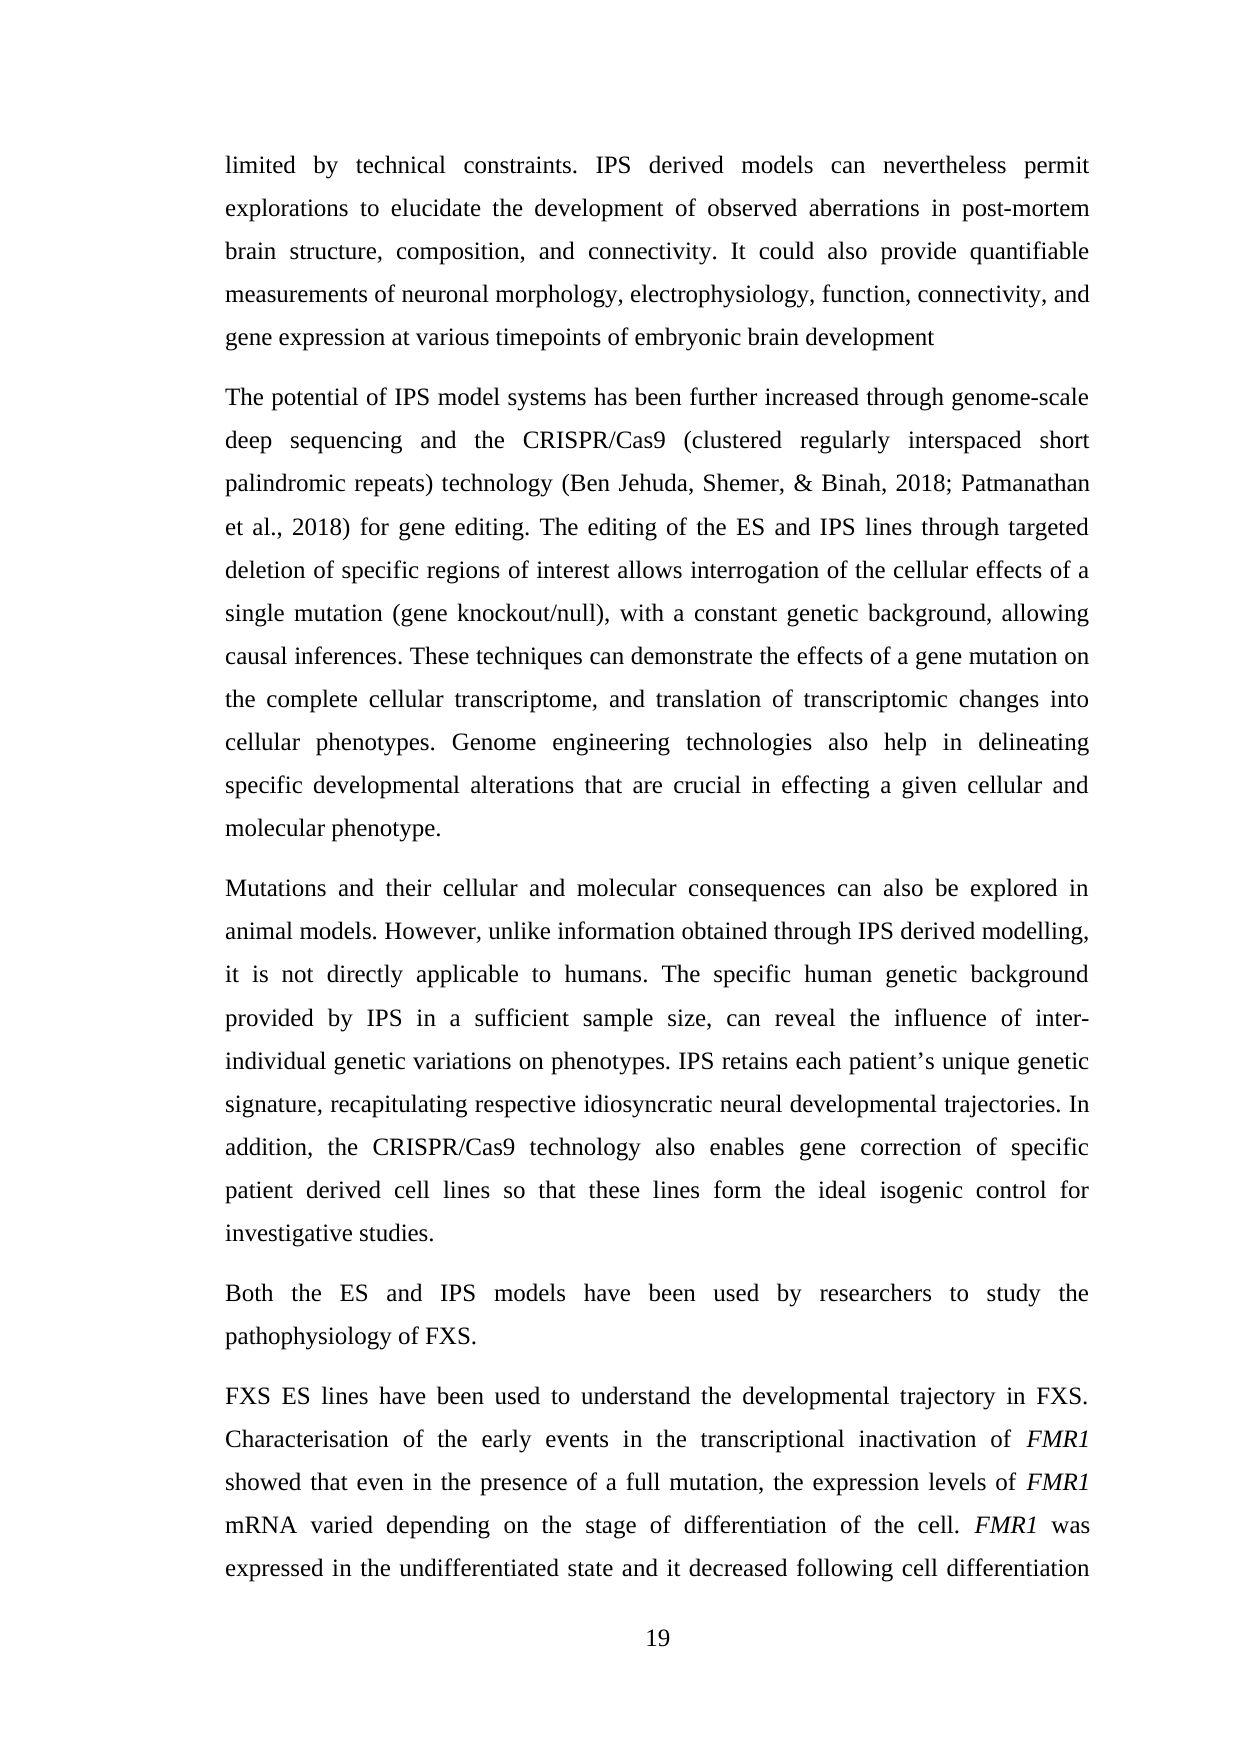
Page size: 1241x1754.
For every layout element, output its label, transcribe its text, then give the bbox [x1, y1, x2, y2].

text The potential of IPS model systems has been further increased through genome-scale deep sequencing and the CRISPR/Cas9 (clustered regularly interspaced short palindromic repeats) technology (Ben Jehuda, Shemer, & Binah, 2018; Patmanathan et al., 2018) for gene editing. The editing of the ES and IPS lines through targeted deletion of specific regions of interest allows interrogation of the cellular effects of a single mutation (gene knockout/null), with a constant genetic background, allowing causal inferences. These techniques can demonstrate the effects of a gene mutation on the complete cellular transcriptome, and translation of transcriptomic changes into cellular phenotypes. Genome engineering technologies also help in delineating specific developmental alterations that are crucial in effecting a given cellular and molecular phenotype. [225, 382, 1090, 842]
text Mutations and their cellular and molecular consequences can also be explored in animal models. However, unlike information obtained through IPS derived modelling, it is not directly applicable to humans. The specific human genetic background provided by IPS in a sufficient sample size, can reveal the influence of inter-individual genetic variations on phenotypes. IPS retains each patient’s unique genetic signature, recapitulating respective idiosyncratic neural developmental trajectories. In addition, the CRISPR/Cas9 technology also enables gene correction of specific patient derived cell lines so that these lines form the ideal isogenic control for investigative studies. [225, 873, 1090, 1247]
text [225, 1381, 1090, 1582]
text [225, 150, 1090, 351]
text Both the ES and IPS models have been used by researchers to study the pathophysiology of FXS. [225, 1278, 1090, 1350]
